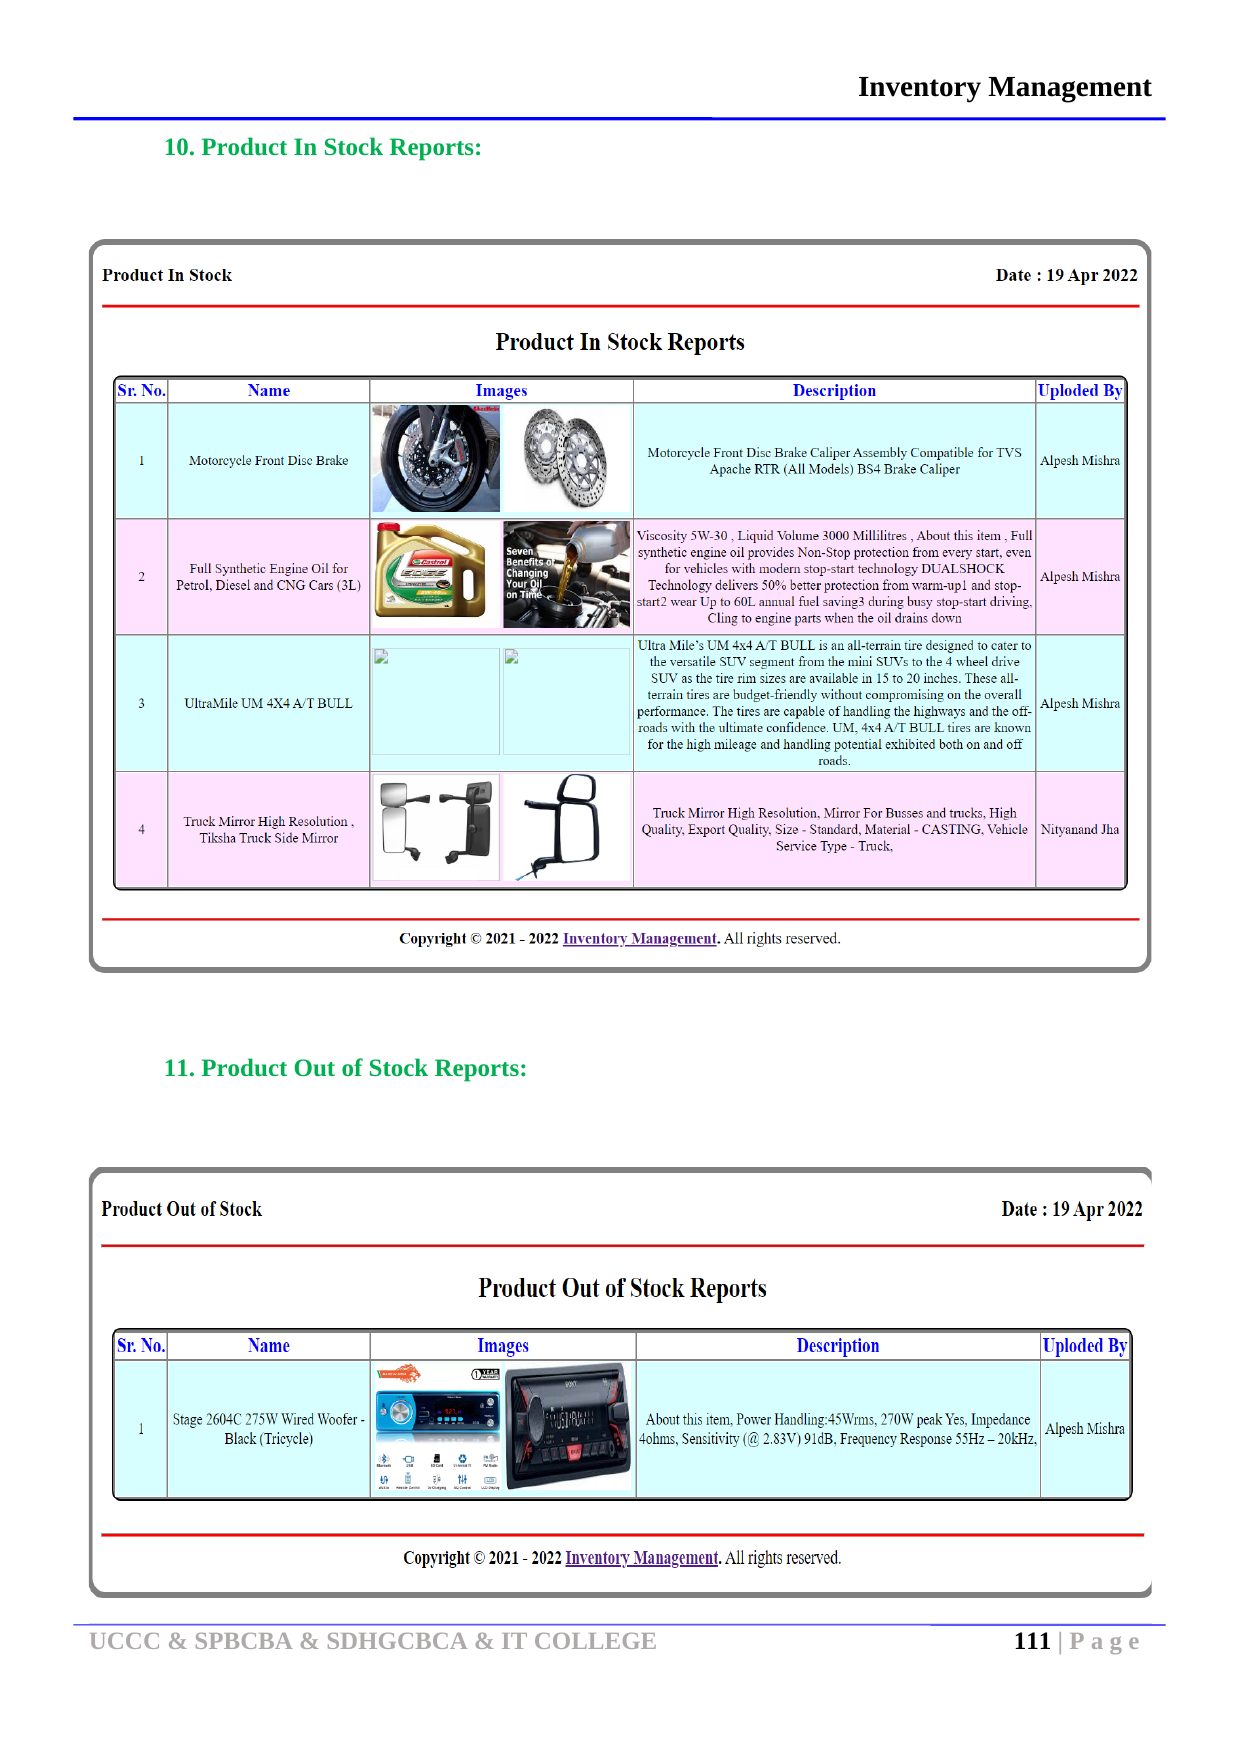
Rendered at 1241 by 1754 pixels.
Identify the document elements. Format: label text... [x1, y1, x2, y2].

text 10. Product In Stock Reports: [89, 132, 1152, 160]
picture [88, 1167, 1152, 1598]
text 11. Product Out of Stock Reports: [89, 1053, 1152, 1082]
picture [88, 239, 1152, 974]
